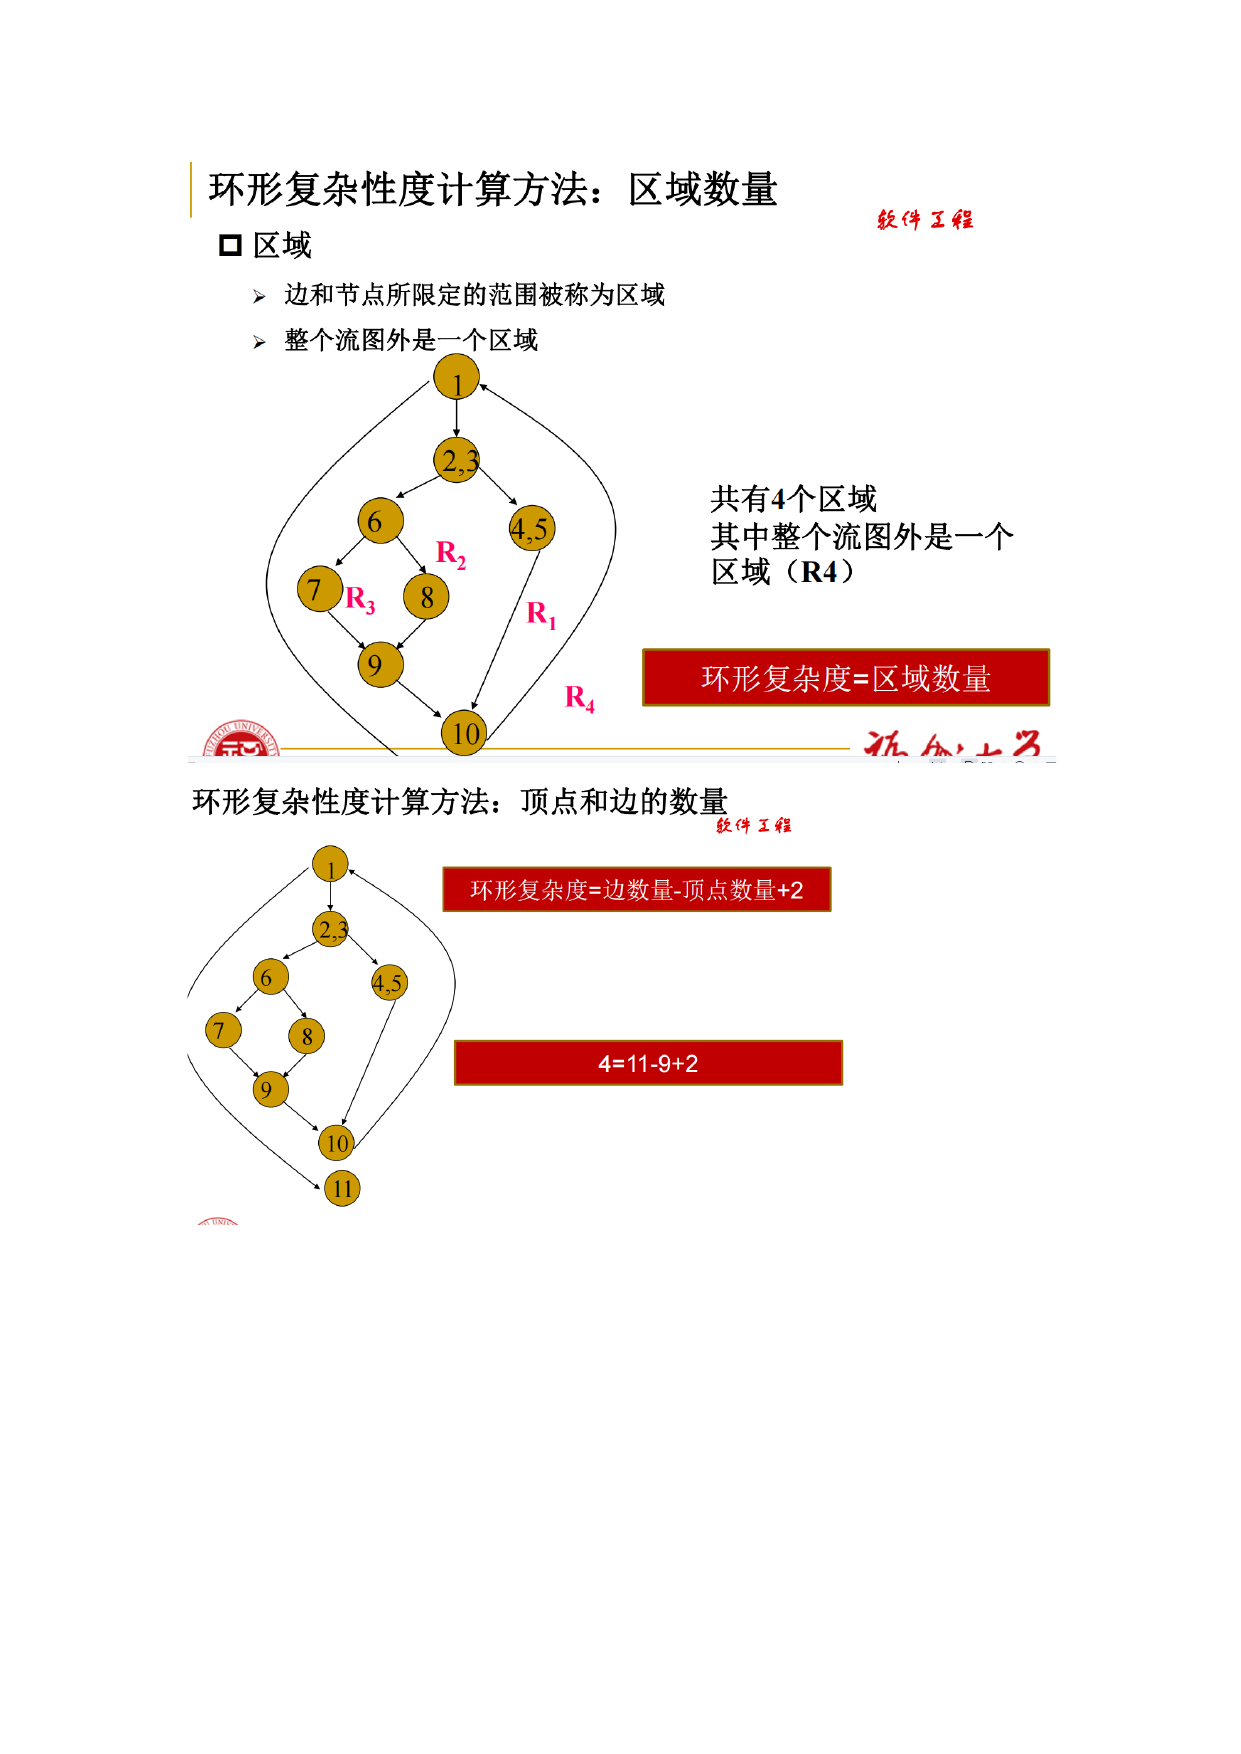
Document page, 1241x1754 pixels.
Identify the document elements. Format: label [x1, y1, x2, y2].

picture [187, 162, 1057, 763]
picture [187, 779, 856, 1225]
